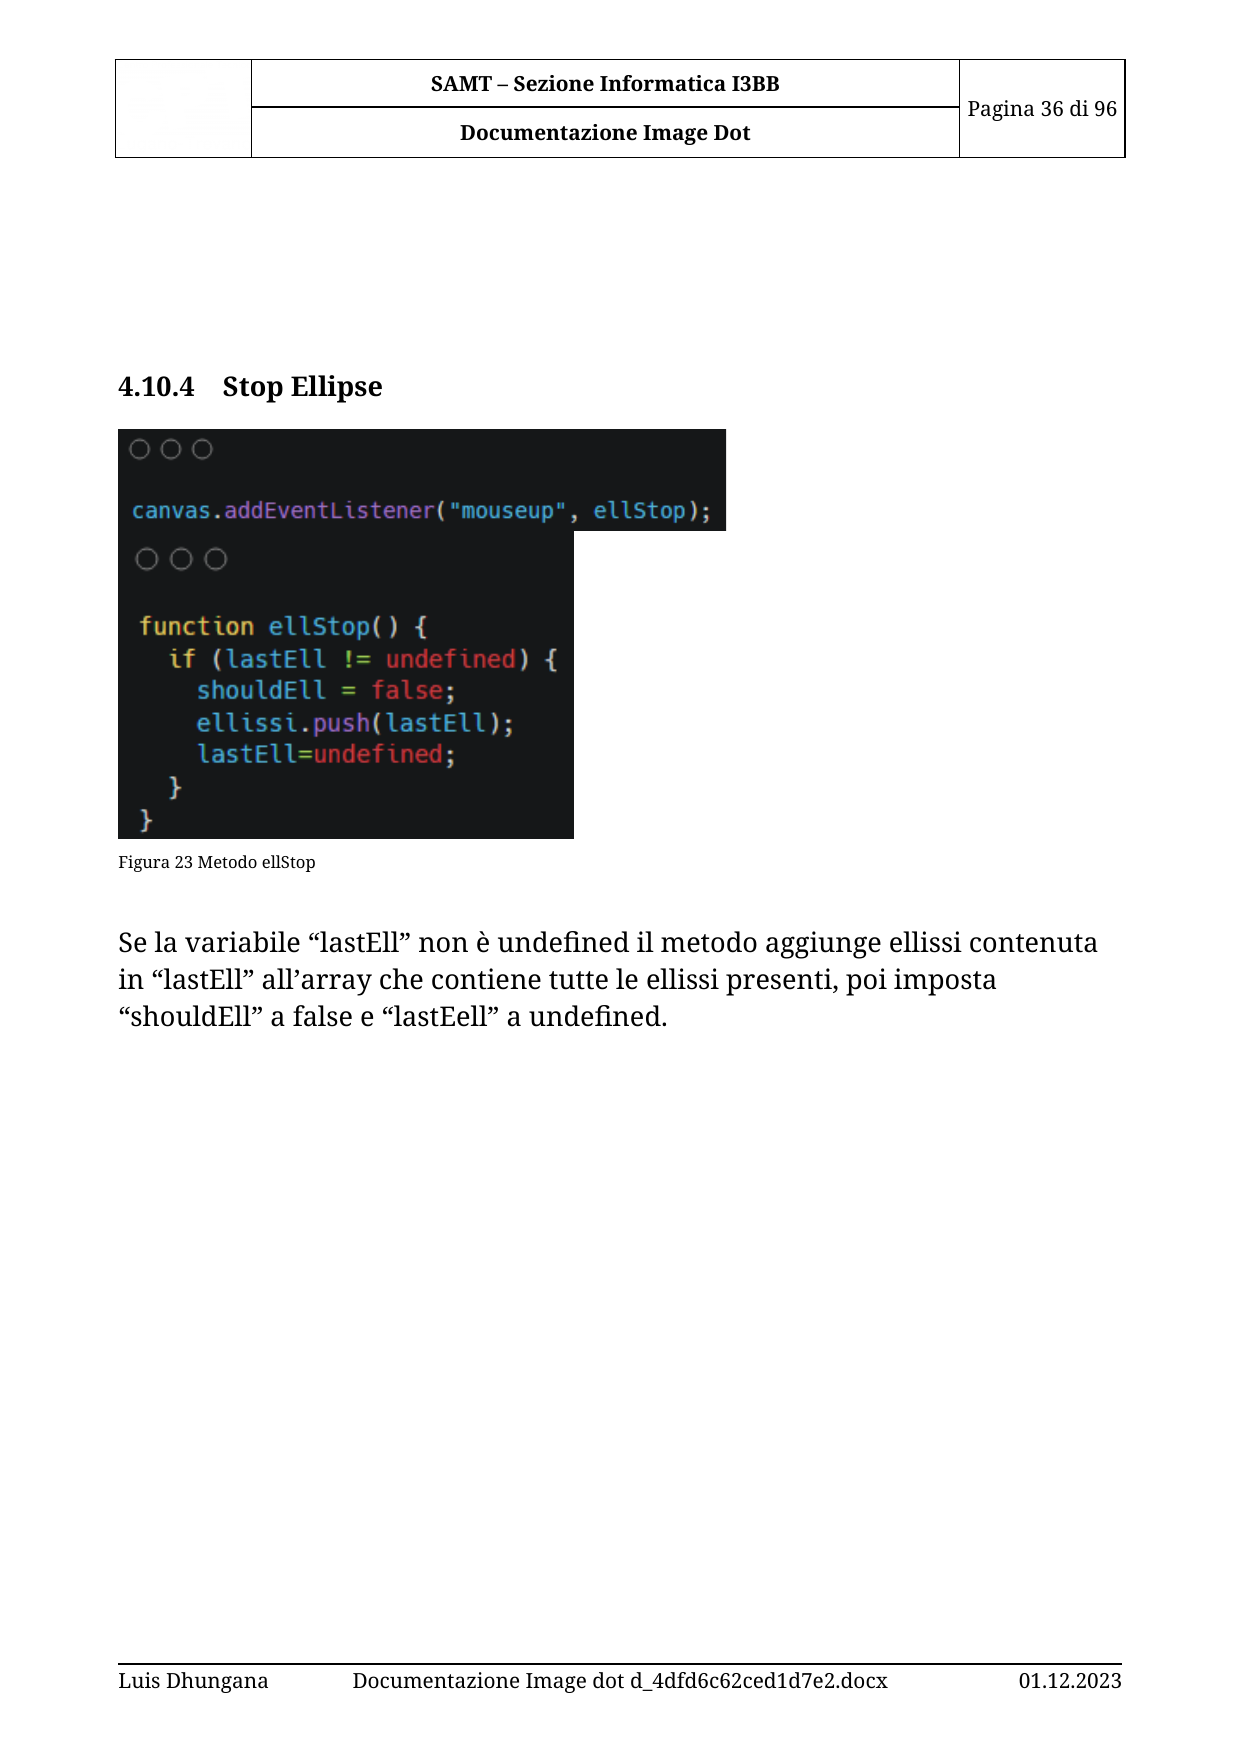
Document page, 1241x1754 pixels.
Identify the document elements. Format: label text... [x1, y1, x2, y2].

subtitle Stop Ellipse [118, 367, 1122, 404]
text Se la variabile “lastEll” non è undefined il metodo aggiunge ellissi contenuta in “lastEll” all’array che contiene tutte le ellissi presenti, poi imposta “shouldEll” a false e “lastEell” a undefined. [118, 923, 1122, 1034]
picture [115, 60, 251, 157]
picture [118, 429, 727, 839]
